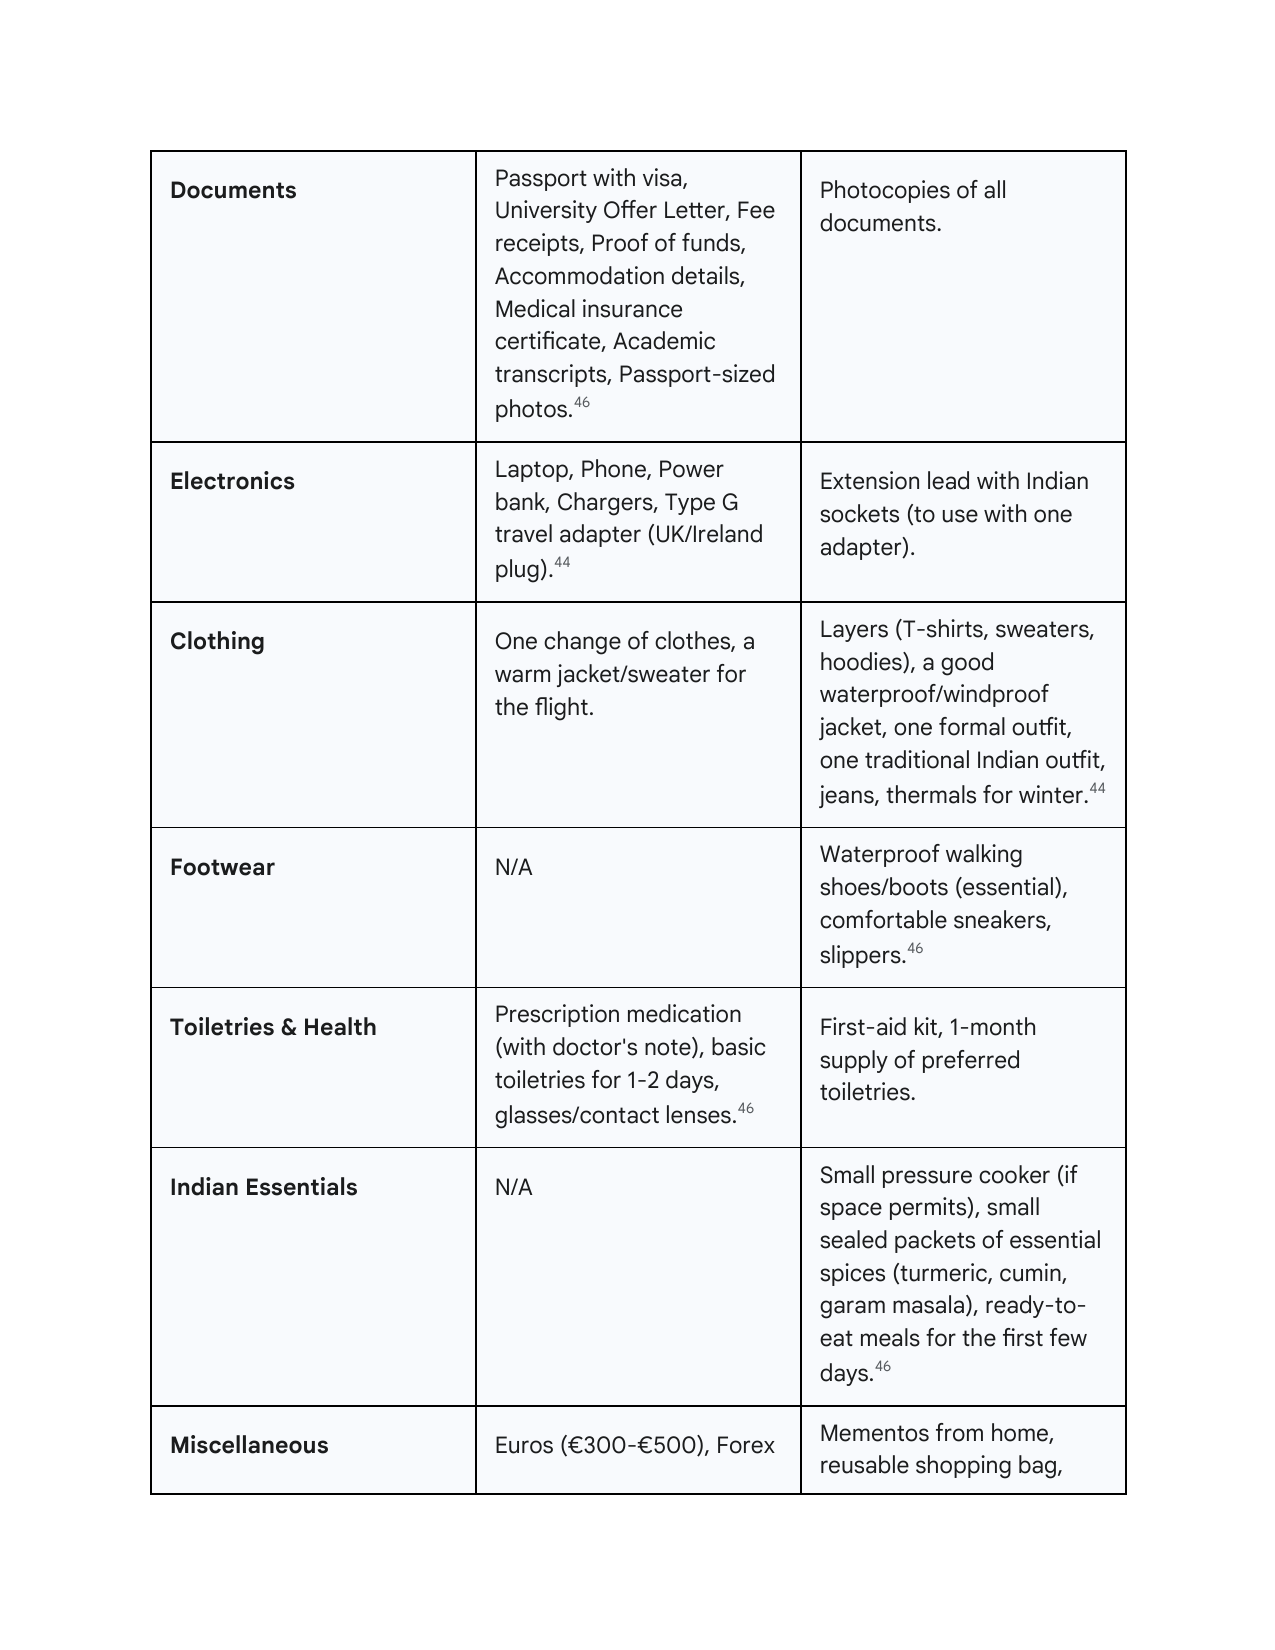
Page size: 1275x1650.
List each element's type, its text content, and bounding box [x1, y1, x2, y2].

table_cell Laptop, Phone, Power bank, Chargers, Type G travel adapter (UK/Ireland plug).44 [477, 443, 800, 601]
table_cell Toiletries & Health [152, 988, 475, 1147]
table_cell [802, 1407, 1125, 1493]
table_cell Extension lead with Indian sockets (to use with one adapter). [802, 443, 1125, 601]
table_cell Waterproof walking shoes/boots (essential), comfortable sneakers, slippers.46 [802, 828, 1125, 987]
table_cell One change of clothes, a warm jacket/sweater for the flight. [477, 603, 800, 827]
table_cell Clothing [152, 603, 475, 827]
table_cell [477, 1407, 800, 1493]
table_cell Miscellaneous [152, 1407, 475, 1493]
table_cell First-aid kit, 1-month supply of preferred toiletries. [802, 988, 1125, 1147]
table_cell Passport with visa, University Offer Letter, Fee receipts, Proof of funds, Accommodation details, Medical insurance certificate, Academic transcripts, Passport-sized photos.46 [477, 152, 800, 441]
table_cell Electronics [152, 443, 475, 601]
table_cell Footwear [152, 828, 475, 987]
table_cell N/A [477, 828, 800, 987]
table_cell Indian Essentials [152, 1148, 475, 1405]
table_cell Photocopies of all documents. [802, 152, 1125, 441]
table_cell Small pressure cooker (if space permits), small sealed packets of essential spices (turmeric, cumin, garam masala), ready-to-eat meals for the first few days.46 [802, 1148, 1125, 1405]
table_cell Layers (T-shirts, sweaters, hoodies), a good waterproof/windproof jacket, one formal outfit, one traditional Indian outfit, jeans, thermals for winter.44 [802, 603, 1125, 827]
table_cell N/A [477, 1148, 800, 1405]
table_cell Prescription medication (with doctor's note), basic toiletries for 1-2 days, glasses/contact lenses.46 [477, 988, 800, 1147]
table_cell Documents [152, 152, 475, 441]
